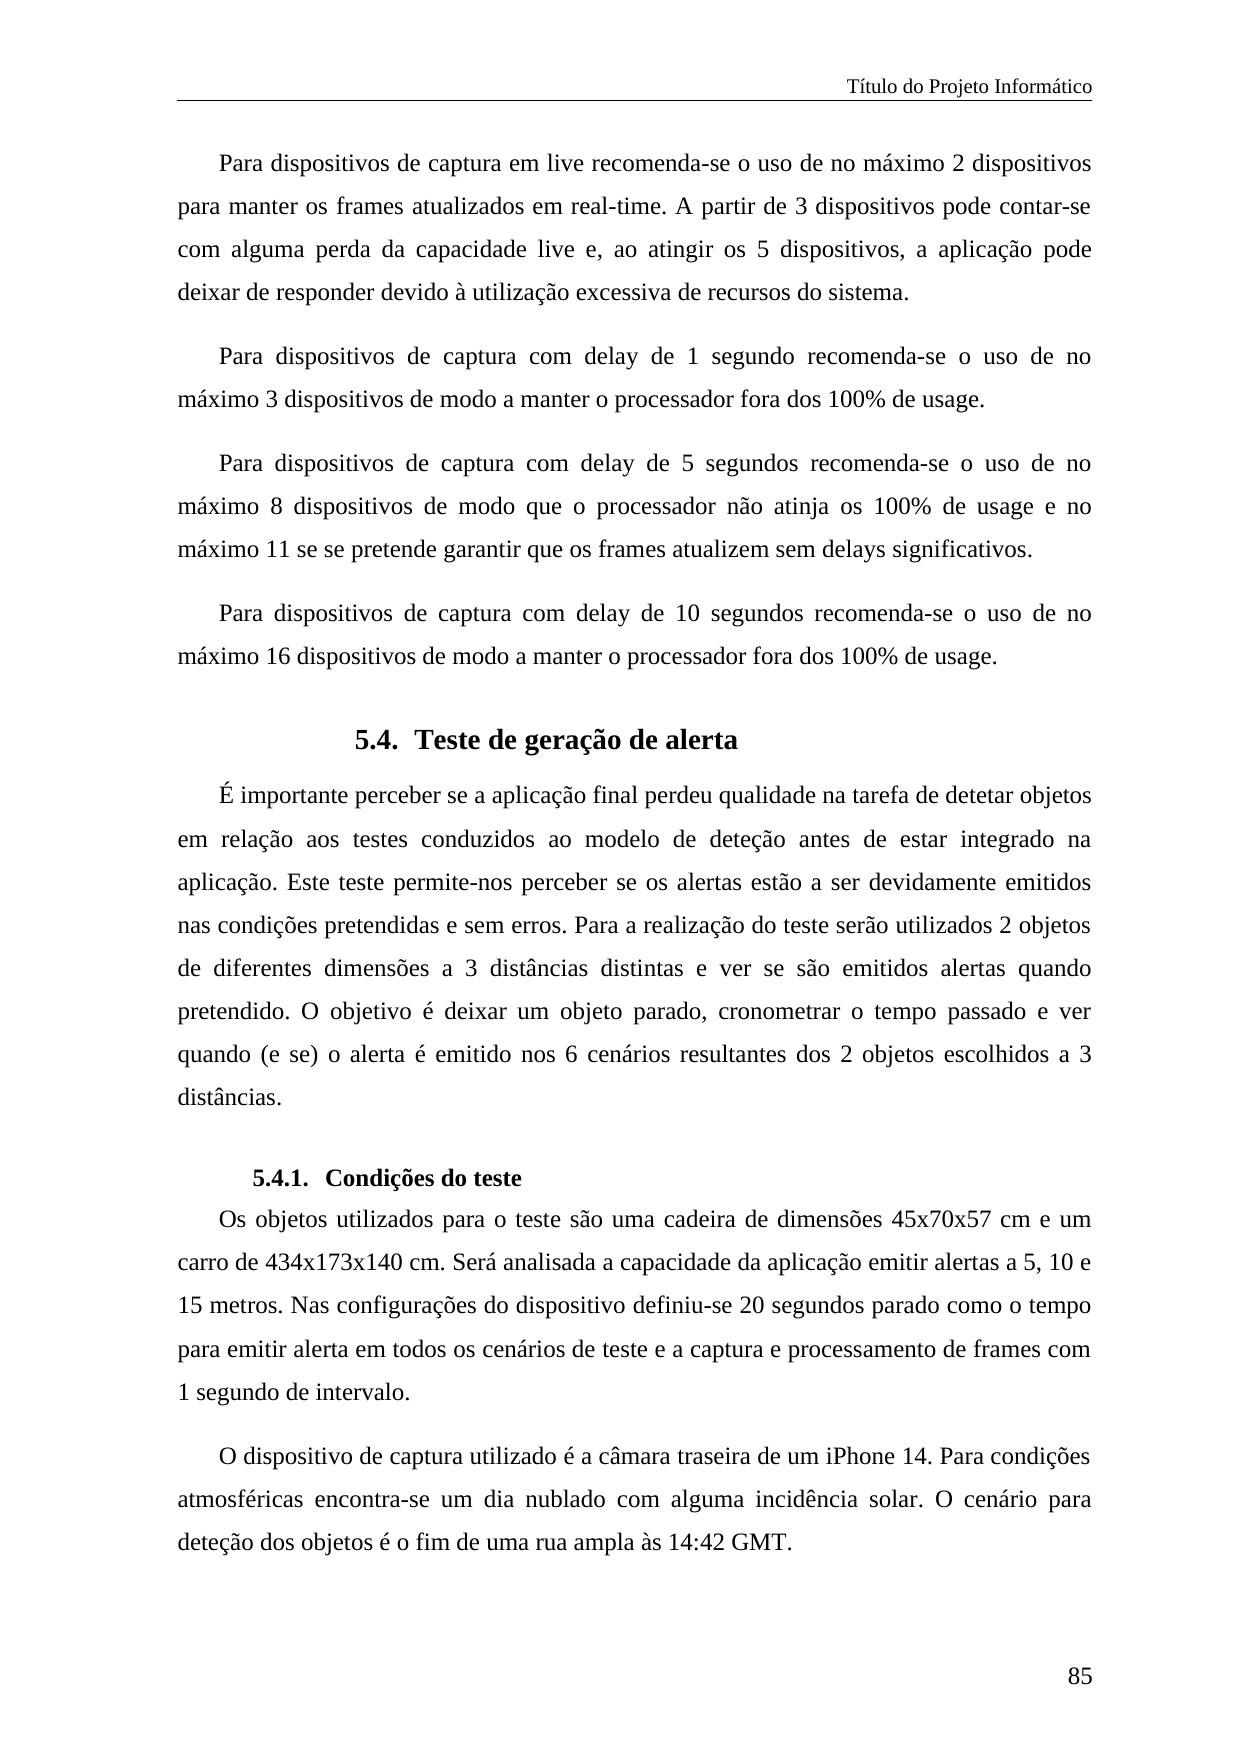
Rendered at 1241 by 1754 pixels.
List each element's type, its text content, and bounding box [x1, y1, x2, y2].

text Os objetos utilizados para o teste são uma cadeira de dimensões 45x70x57 cm e um carro de 434x173x140 cm. Será analisada a capacidade da aplicação emitir alertas a 5, 10 e 15 metros. Nas configurações do dispositivo definiu-se 20 segundos parado como o tempo para emitir alerta em todos os cenários de teste e a captura e processamento de frames com 1 segundo de intervalo. [177, 1204, 1092, 1406]
text Para dispositivos de captura com delay de 10 segundos recomenda-se o uso de no máximo 16 dispositivos de modo a manter o processador fora dos 100% de usage. [177, 598, 1092, 670]
subtitle Condições do teste [252, 1163, 1092, 1192]
subtitle Teste de geração de alerta [354, 722, 1092, 756]
text É importante perceber se a aplicação final perdeu qualidade na tarefa de detetar objetos em relação aos testes conduzidos ao modelo de deteção antes de estar integrado na aplicação. Este teste permite-nos perceber se os alertas estão a ser devidamente emitidos nas condições pretendidas e sem erros. Para a realização do teste serão utilizados 2 objetos de diferentes dimensões a 3 distâncias distintas e ver se são emitidos alertas quando pretendido. O objetivo é deixar um objeto parado, cronometrar o tempo passado e ver quando (e se) o alerta é emitido nos 6 cenários resultantes dos 2 objetos escolhidos a 3 distâncias. [177, 781, 1092, 1111]
text O dispositivo de captura utilizado é a câmara traseira de um iPhone 14. Para condições atmosféricas encontra-se um dia nublado com alguma incidência solar. O cenário para deteção dos objetos é o fim de uma rua ampla às 14:42 GMT. [177, 1441, 1092, 1556]
text Para dispositivos de captura em live recomenda-se o uso de no máximo 2 dispositivos para manter os frames atualizados em real-time. A partir de 3 dispositivos pode contar-se com alguma perda da capacidade live e, ao atingir os 5 dispositivos, a aplicação pode deixar de responder devido à utilização excessiva de recursos do sistema. [177, 148, 1092, 306]
text Para dispositivos de captura com delay de 5 segundos recomenda-se o uso de no máximo 8 dispositivos de modo que o processador não atinja os 100% de usage e no máximo 11 se se pretende garantir que os frames atualizem sem delays significativos. [177, 448, 1092, 563]
text Para dispositivos de captura com delay de 1 segundo recomenda-se o uso de no máximo 3 dispositivos de modo a manter o processador fora dos 100% de usage. [177, 341, 1092, 413]
